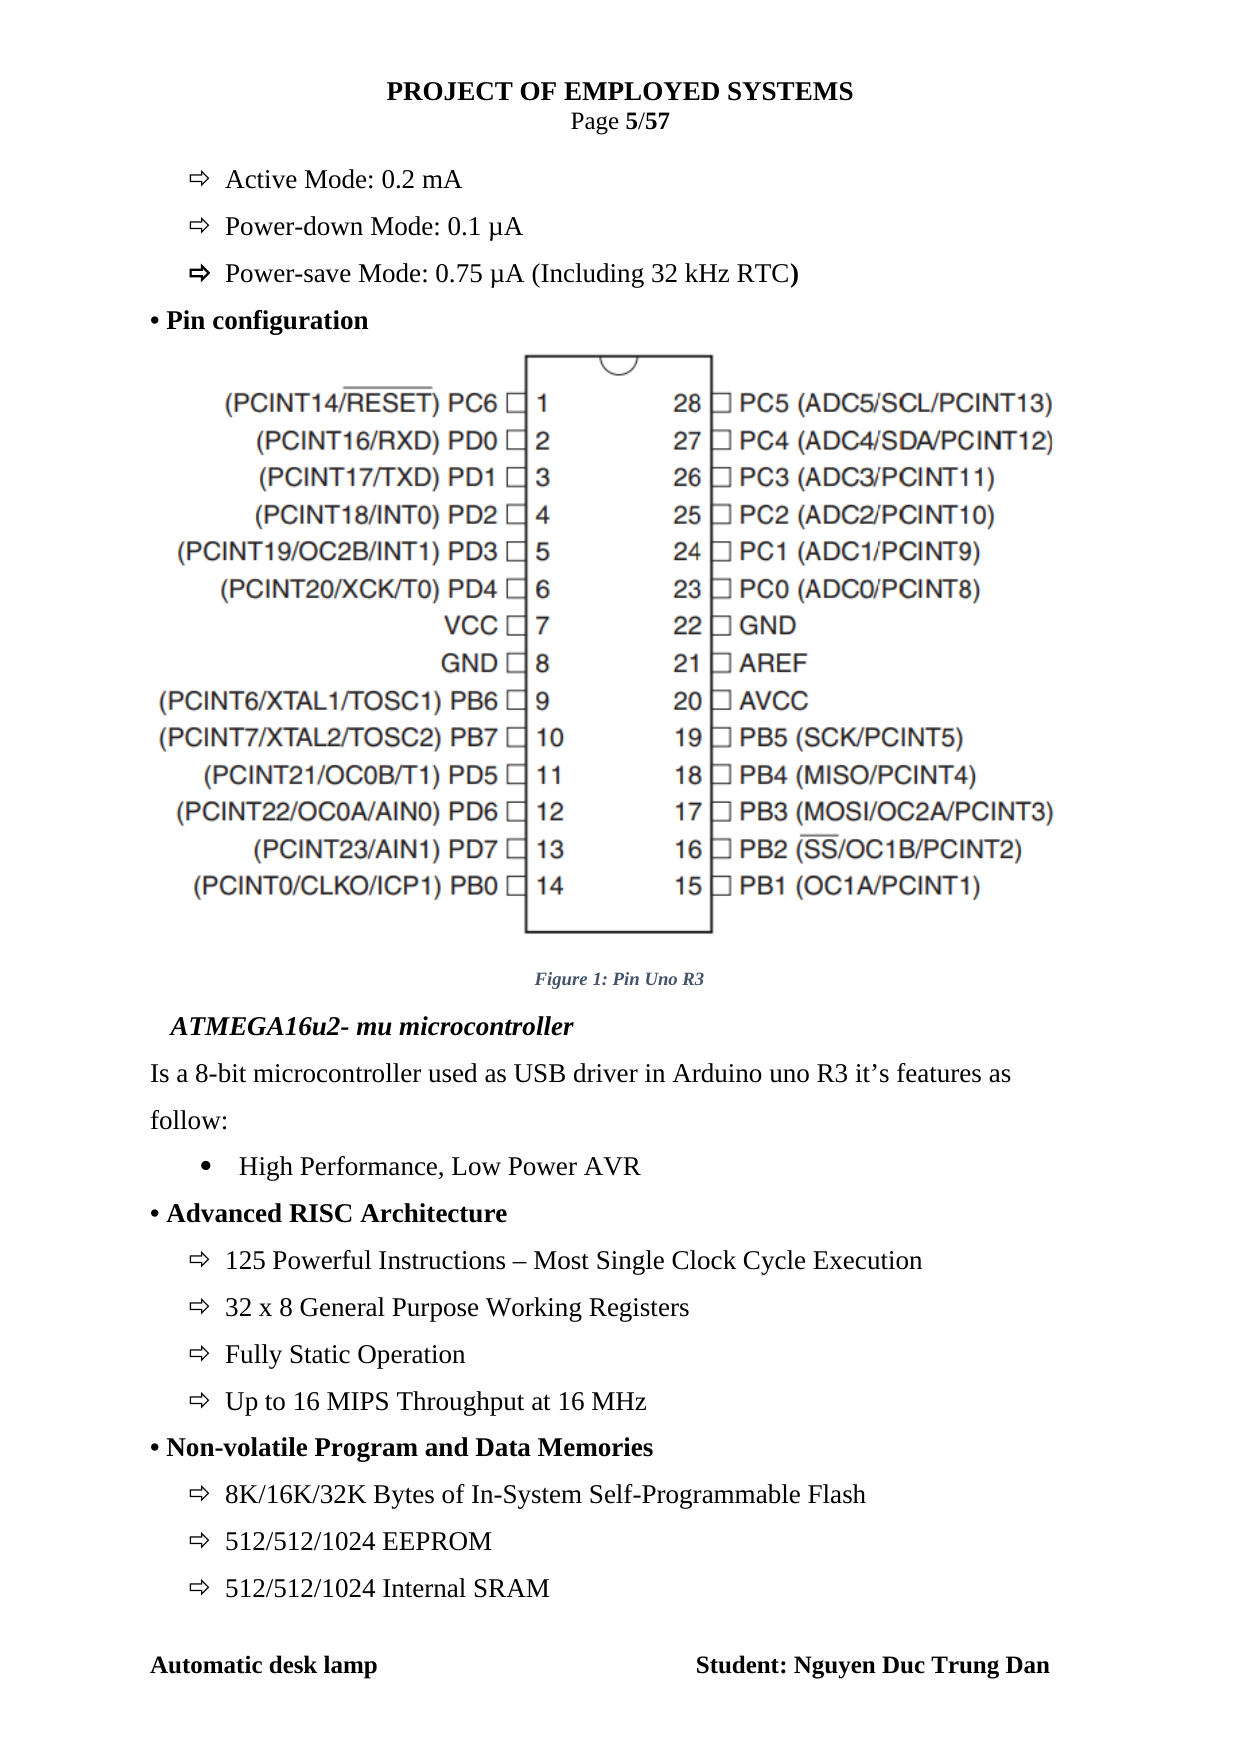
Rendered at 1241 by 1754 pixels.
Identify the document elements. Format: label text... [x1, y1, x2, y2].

list 512/512/1024 Internal SRAM [187, 1572, 1090, 1603]
text • Advanced RISC Architecture [150, 1197, 1090, 1228]
list 512/512/1024 EEPROM [187, 1525, 1090, 1556]
list 32 x 8 General Purpose Working Registers [187, 1291, 1090, 1322]
list 125 Powerful Instructions – Most Single Clock Cycle Execution [187, 1244, 1090, 1275]
list High Performance, Low Power AVR [201, 1151, 1090, 1182]
text • Non-volatile Program and Data Memories [150, 1432, 1090, 1463]
text Figure 1: Pin Uno R3 [150, 968, 1090, 990]
list Power-save Mode: 0.75 µA (Including 32 kHz RTC) [187, 257, 1090, 289]
text ATMEGA16u2- mu microcontroller [150, 1011, 1090, 1042]
text Is a 8-bit microcontroller used as USB driver in Arduino uno R3 it’s features as follow: [150, 1057, 1090, 1135]
list Up to 16 MIPS Throughput at 16 MHz [187, 1385, 1090, 1416]
text • Pin configuration [150, 304, 1090, 335]
list Fully Static Operation [187, 1338, 1090, 1369]
list Active Mode: 0.2 mA [187, 164, 1090, 195]
picture [150, 351, 1091, 954]
list Power-down Mode: 0.1 µA [187, 211, 1090, 242]
list 8K/16K/32K Bytes of In-System Self-Programmable Flash [187, 1478, 1090, 1509]
